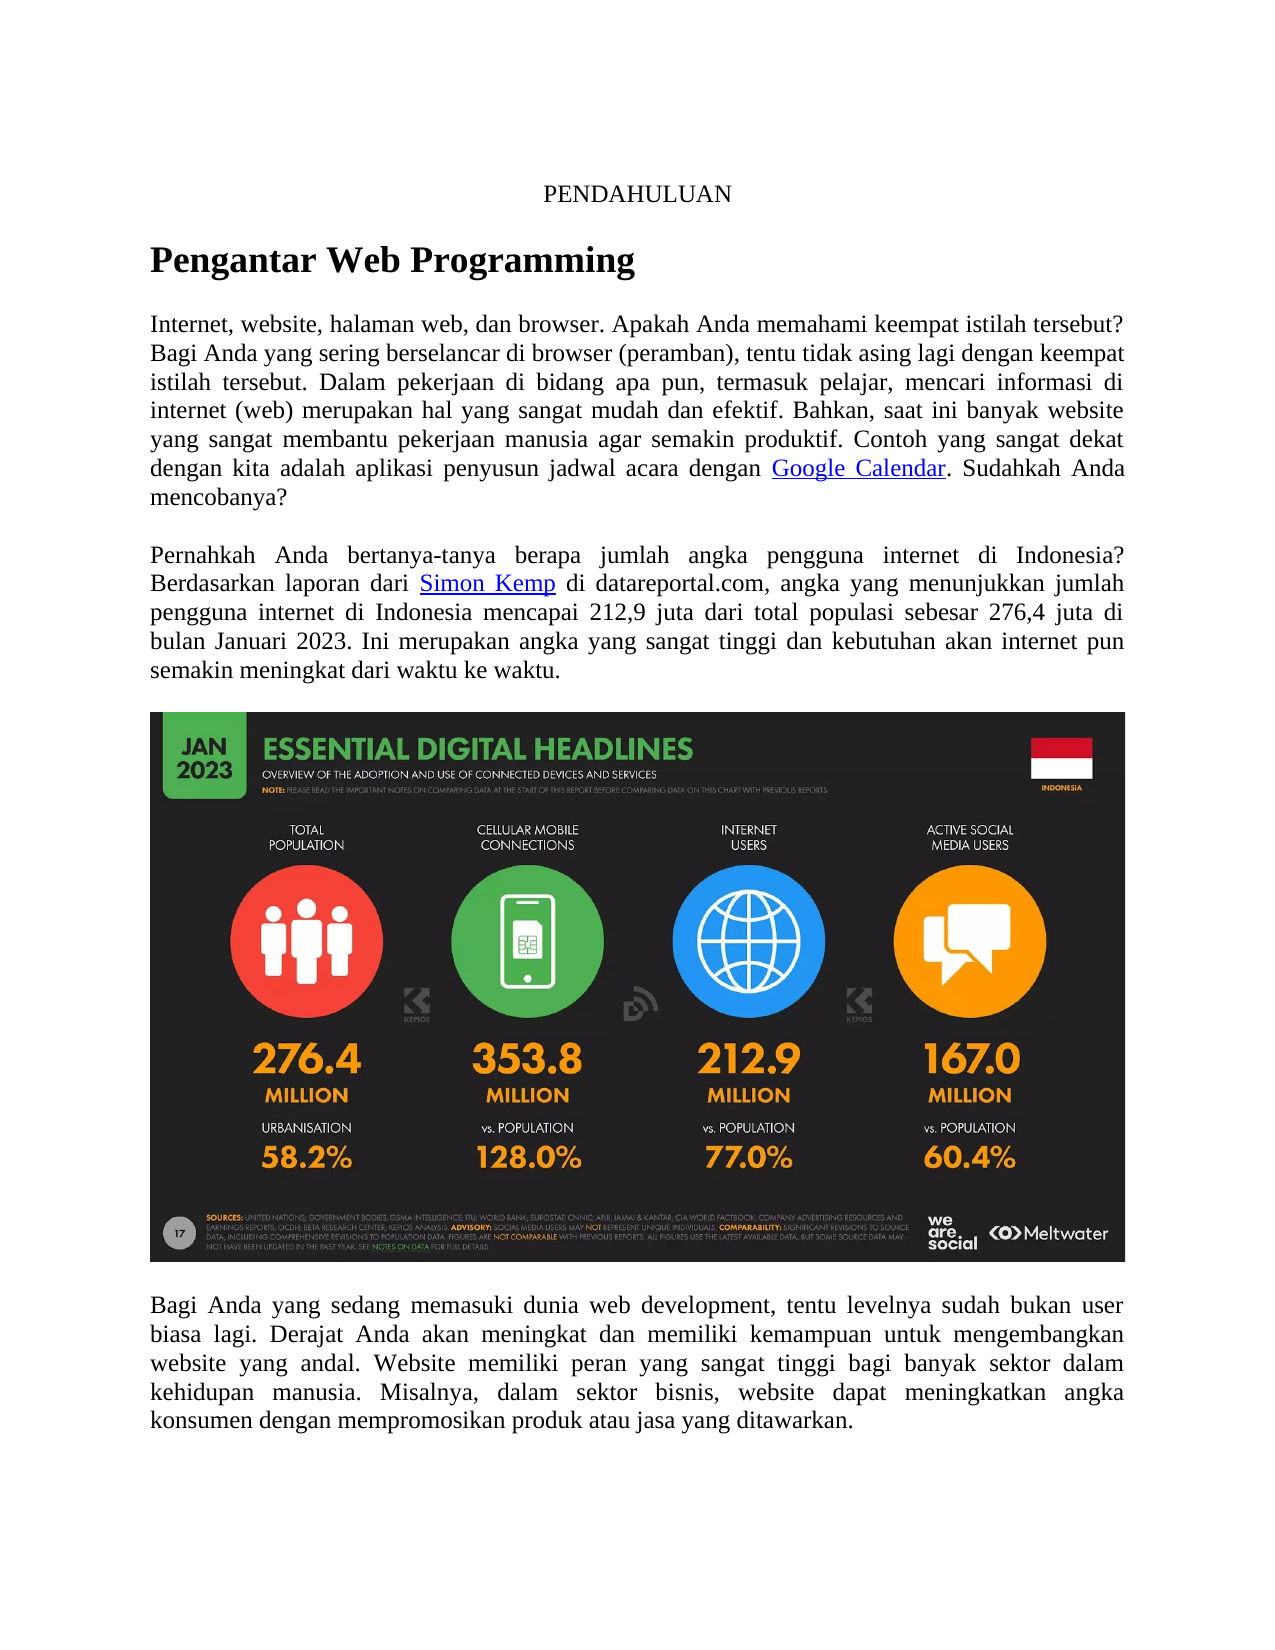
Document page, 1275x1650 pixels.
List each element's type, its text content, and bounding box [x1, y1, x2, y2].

text Bagi Anda yang sedang memasuki dunia web development, tentu levelnya sudah bukan user biasa lagi. Derajat Anda akan meningkat dan memiliki kemampuan untuk mengembangkan website yang andal. Website memiliki peran yang sangat tinggi bagi banyak sektor dalam kehidupan manusia. Misalnya, dalam sektor bisnis, website dapat meningkatkan angka konsumen dengan mempromosikan produk atau jasa yang ditawarkan. [150, 1290, 1125, 1434]
text Pengantar Web Programming [150, 237, 1125, 280]
text Internet, website, halaman web, dan browser. Apakah Anda memahami keempat istilah tersebut? Bagi Anda yang sering berselancar di browser (peramban), tentu tidak asing lagi dengan keempat istilah tersebut. Dalam pekerjaan di bidang apa pun, termasuk pelajar, mencari informasi di internet (web) merupakan hal yang sangat mudah dan efektif. Bahkan, saat ini banyak website yang sangat membantu pekerjaan manusia agar semakin produktif. Contoh yang sangat dekat dengan kita adalah aplikasi penyusun jadwal acara dengan Google Calendar. Sudahkah Anda mencobanya? [150, 309, 1125, 511]
picture [150, 712, 1125, 1262]
text PENDAHULUAN [150, 179, 1125, 208]
text Pernahkah Anda bertanya-tanya berapa jumlah angka pengguna internet di Indonesia? Berdasarkan laporan dari Simon Kemp di datareportal.com, angka yang menunjukkan jumlah pengguna internet di Indonesia mencapai 212,9 juta dari total populasi sebesar 276,4 juta di bulan Januari 2023. Ini merupakan angka yang sangat tinggi dan kebutuhan akan internet pun semakin meningkat dari waktu ke waktu. [150, 540, 1125, 683]
